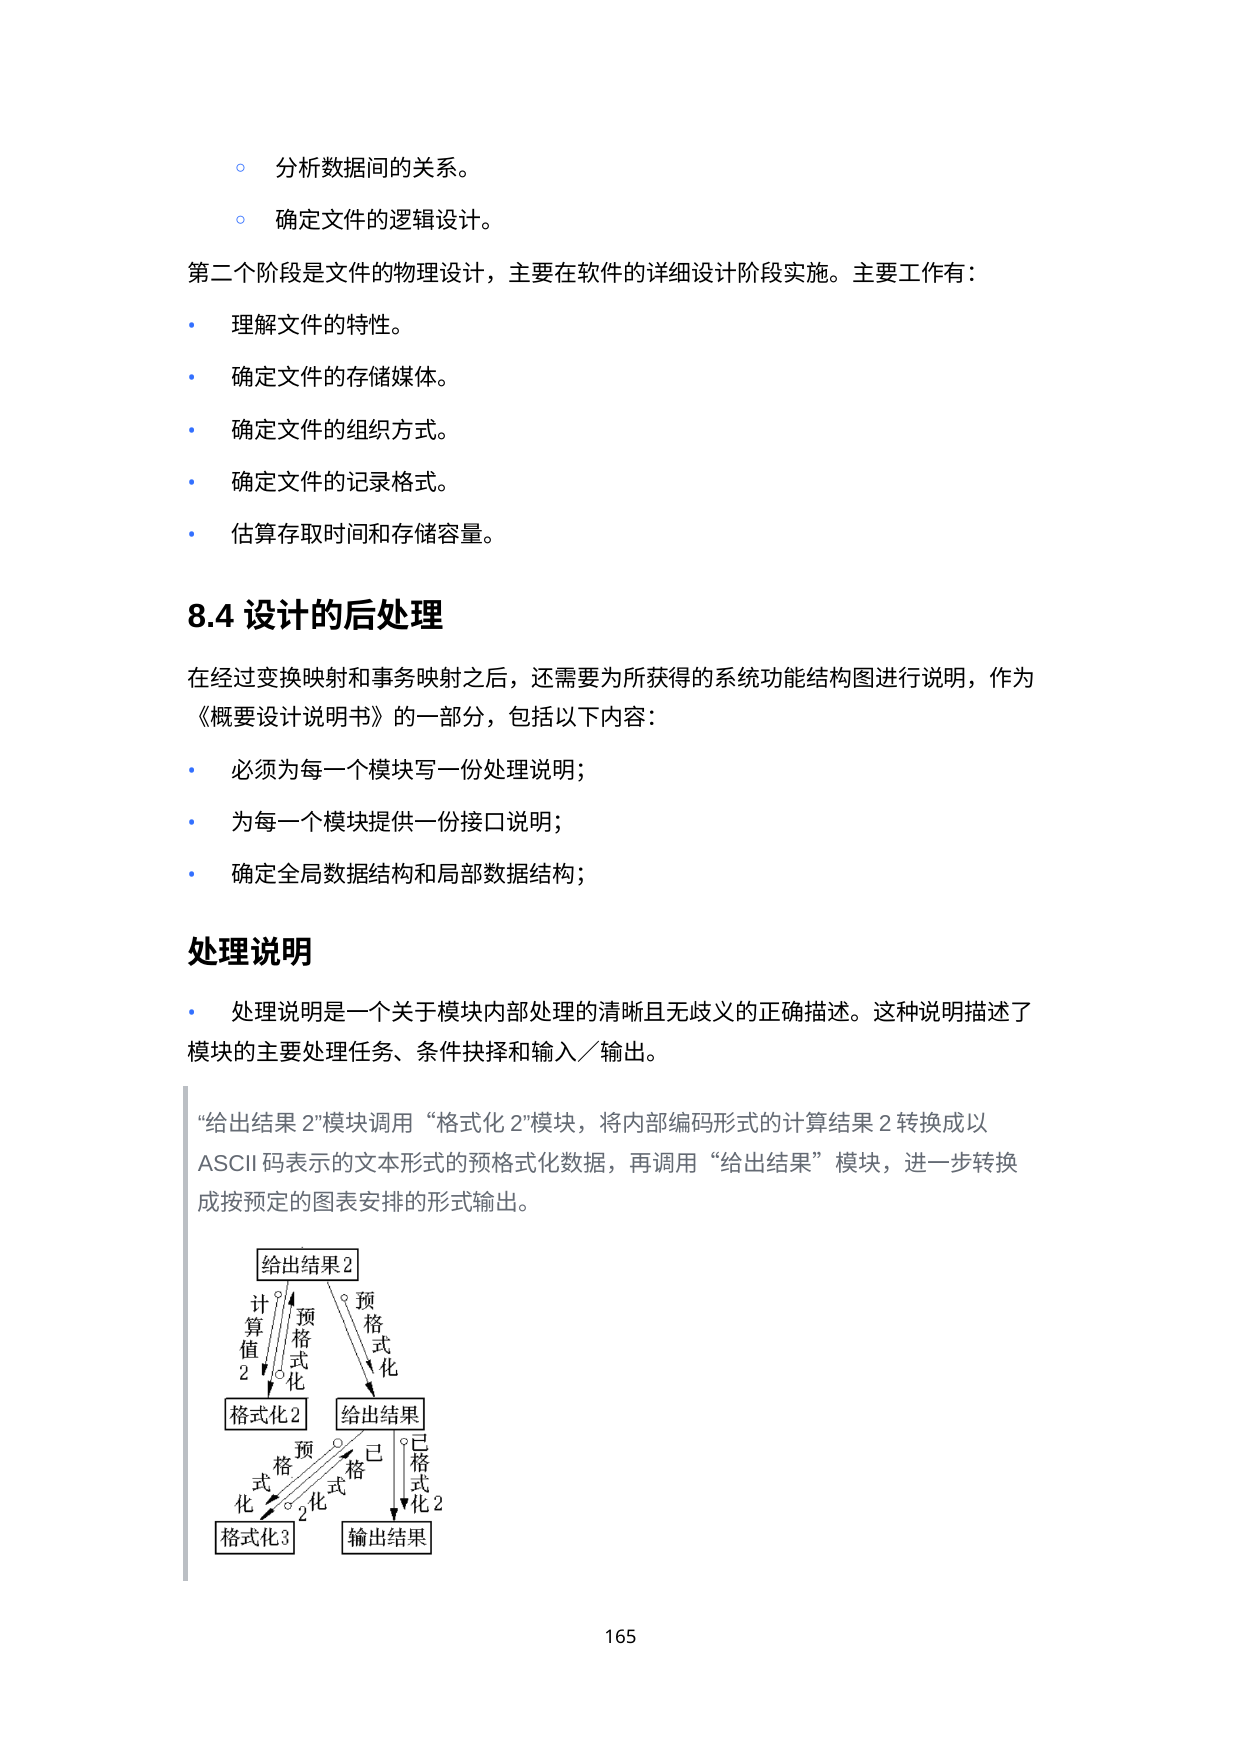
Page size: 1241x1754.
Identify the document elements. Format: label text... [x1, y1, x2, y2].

text 处理说明 [187, 927, 1053, 972]
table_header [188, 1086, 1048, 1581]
list 为每一个模块提供一份接口说明； [187, 804, 1053, 837]
list 分析数据间的关系。 [235, 150, 1053, 183]
list 估算存取时间和存储容量。 [187, 516, 1053, 549]
picture [197, 1236, 451, 1560]
text 8.4 设计的后处理 [187, 589, 1053, 637]
list 确定文件的记录格式。 [187, 464, 1053, 497]
list 必须为每一个模块写一份处理说明； [187, 752, 1053, 785]
list 理解文件的特性。 [187, 307, 1053, 340]
text 第二个阶段是文件的物理设计，主要在软件的详细设计阶段实施。主要工作有： [187, 254, 1053, 288]
text 在经过变换映射和事务映射之后，还需要为所获得的系统功能结构图进行说明，作为《概要设计说明书》的一部分，包括以下内容： [187, 659, 1053, 732]
list 确定文件的组织方式。 [187, 411, 1053, 445]
list 确定全局数据结构和局部数据结构； [187, 856, 1053, 889]
list 处理说明是一个关于模块内部处理的清晰且无歧义的正确描述。这种说明描述了模块的主要处理任务、条件抉择和输入／输出。 [187, 994, 1053, 1067]
list 确定文件的逻辑设计。 [235, 202, 1053, 236]
list 确定文件的存储媒体。 [187, 359, 1053, 392]
